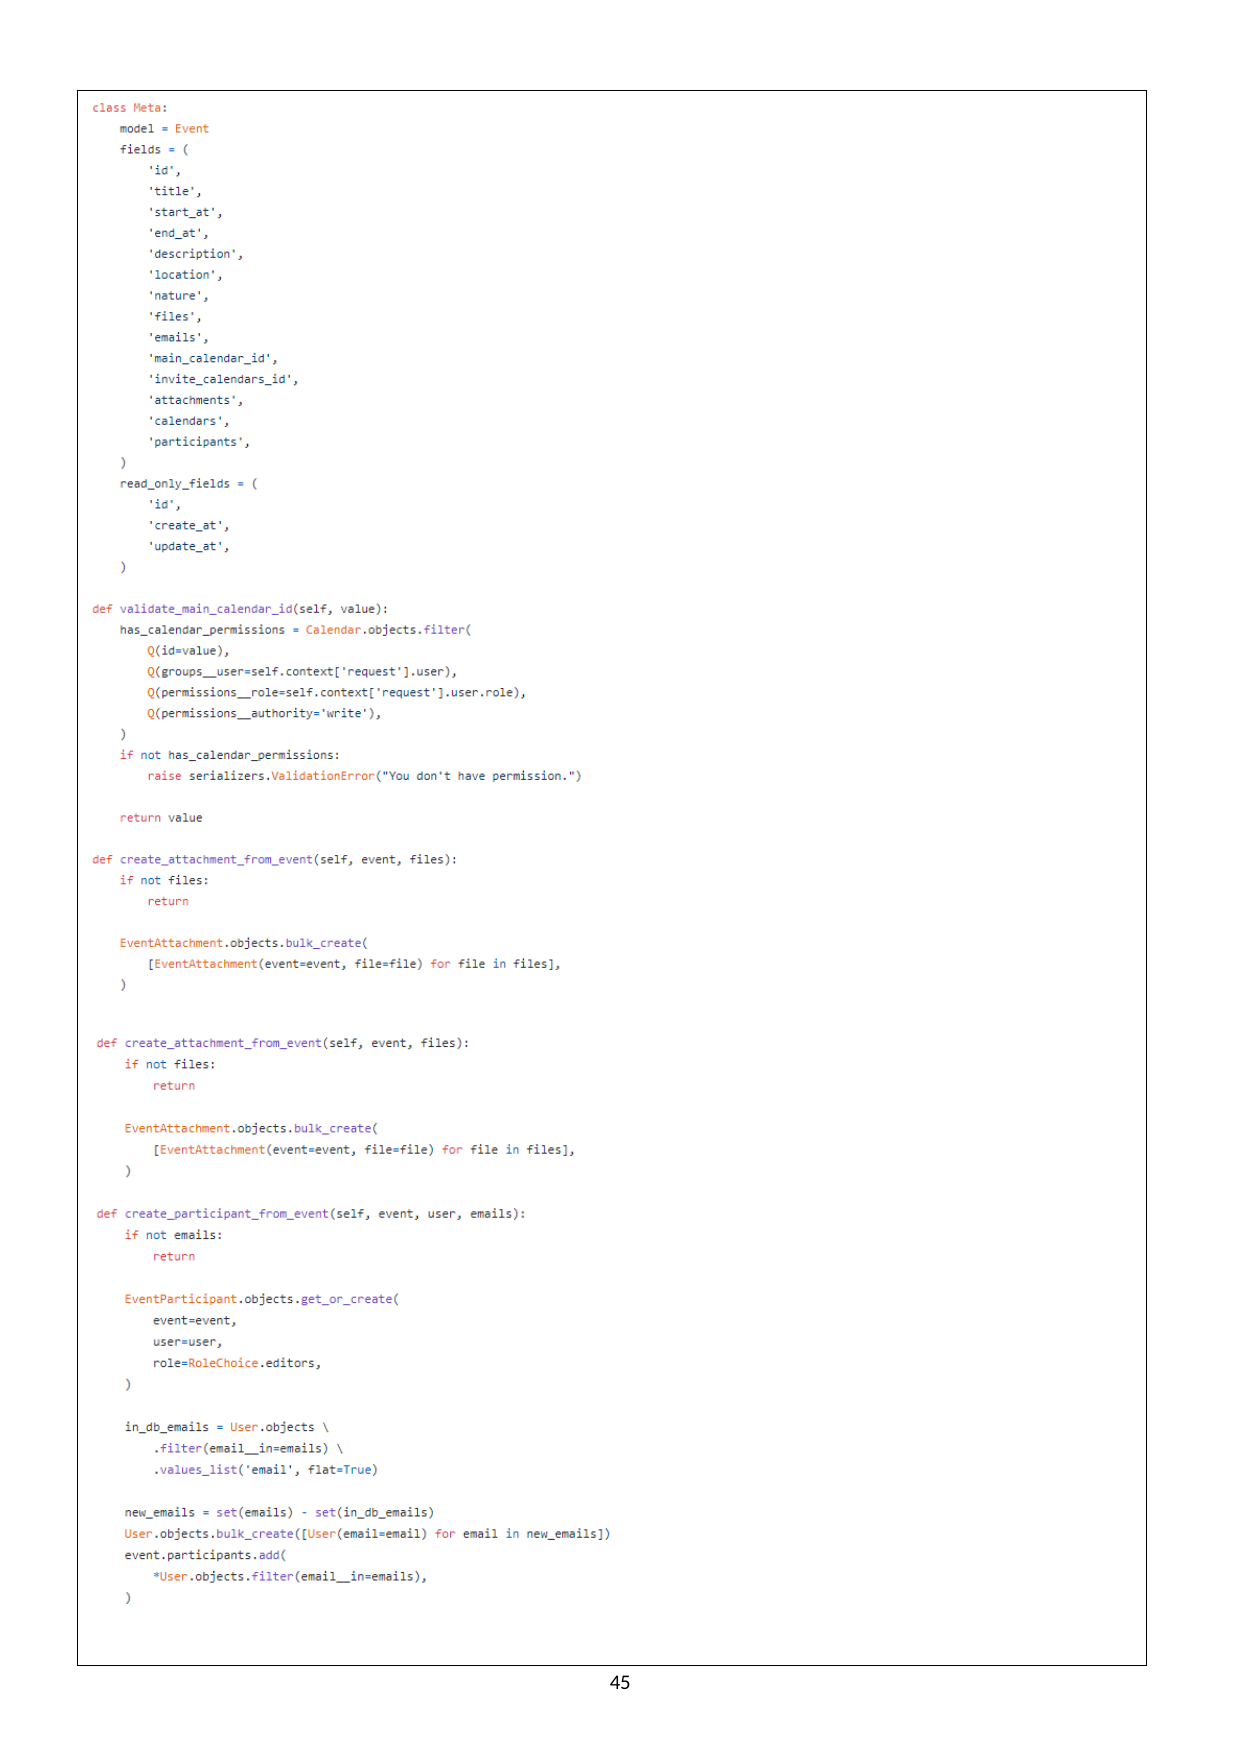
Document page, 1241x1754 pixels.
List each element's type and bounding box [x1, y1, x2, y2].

picture [84, 95, 592, 995]
table_cell [78, 91, 1146, 1665]
picture [87, 1030, 622, 1608]
